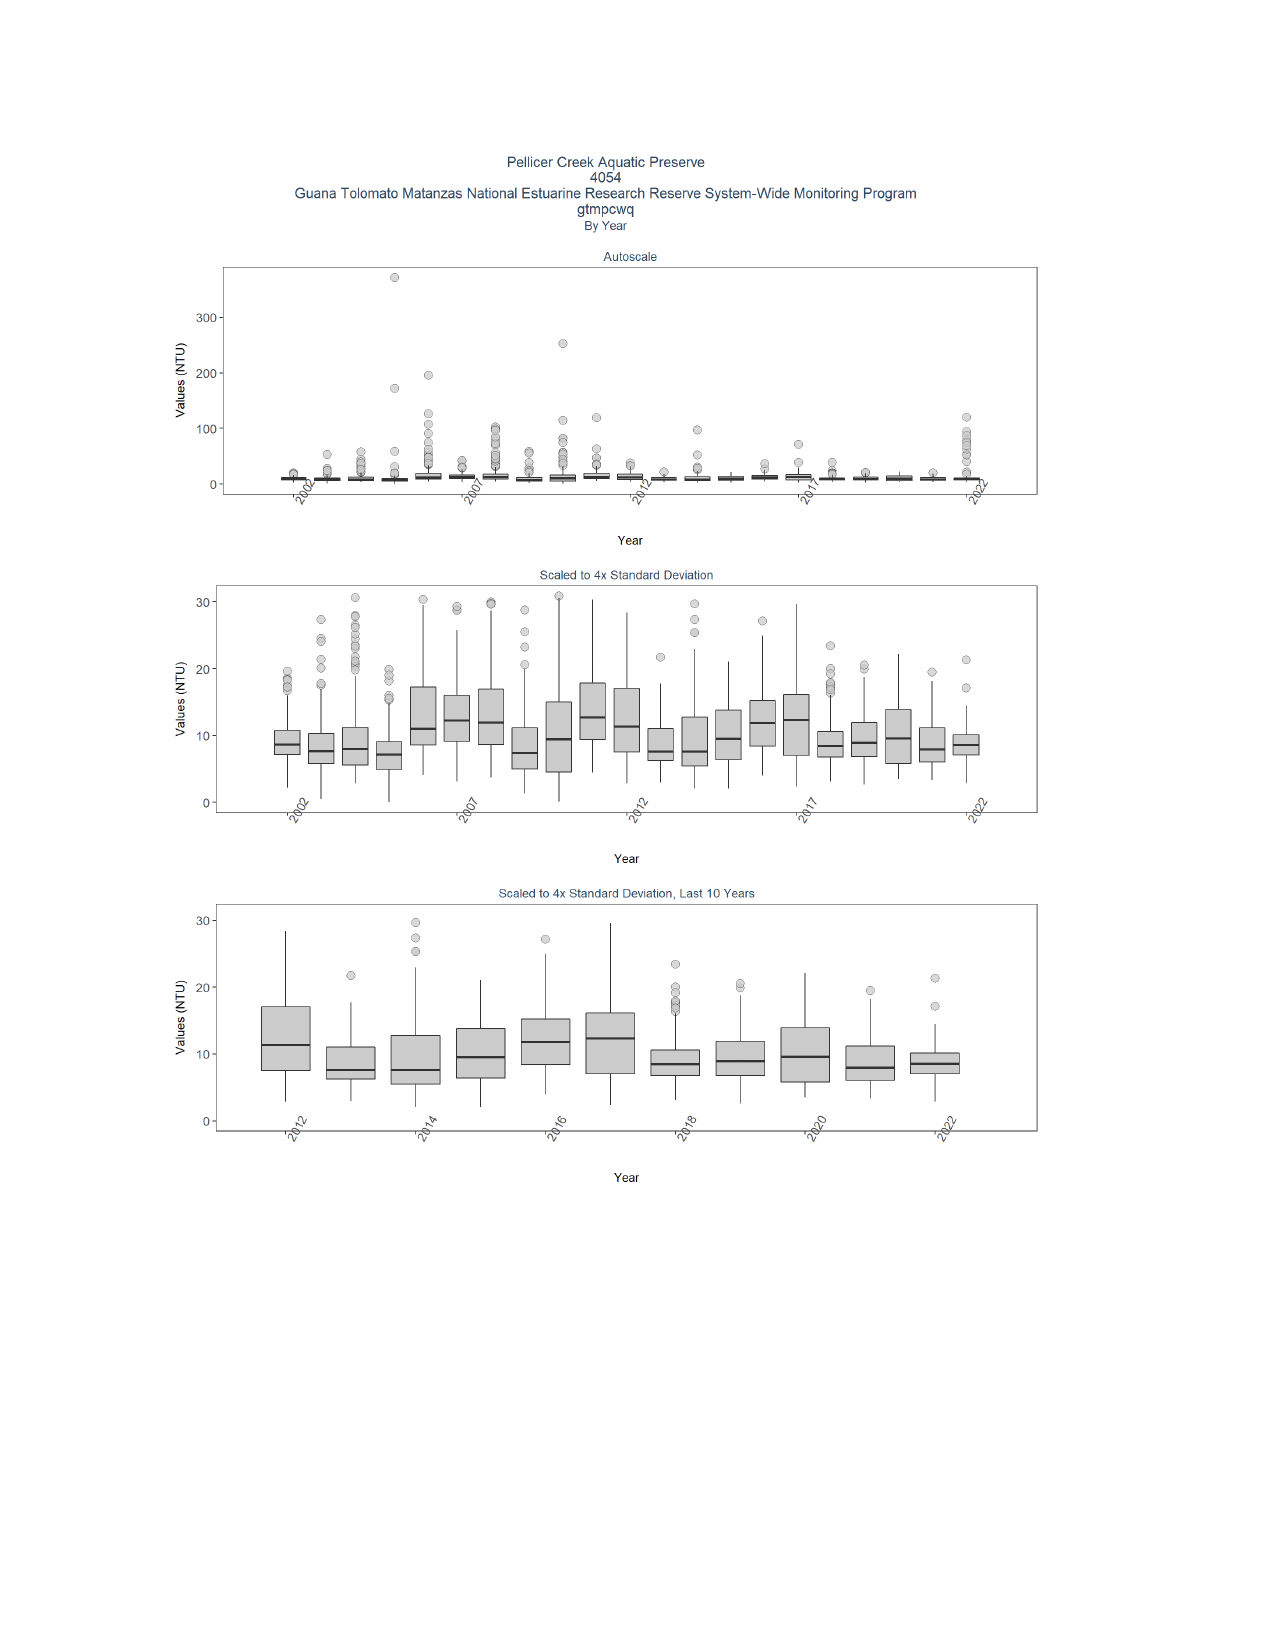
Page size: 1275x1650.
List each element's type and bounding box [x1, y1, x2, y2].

picture [168, 150, 1044, 1200]
